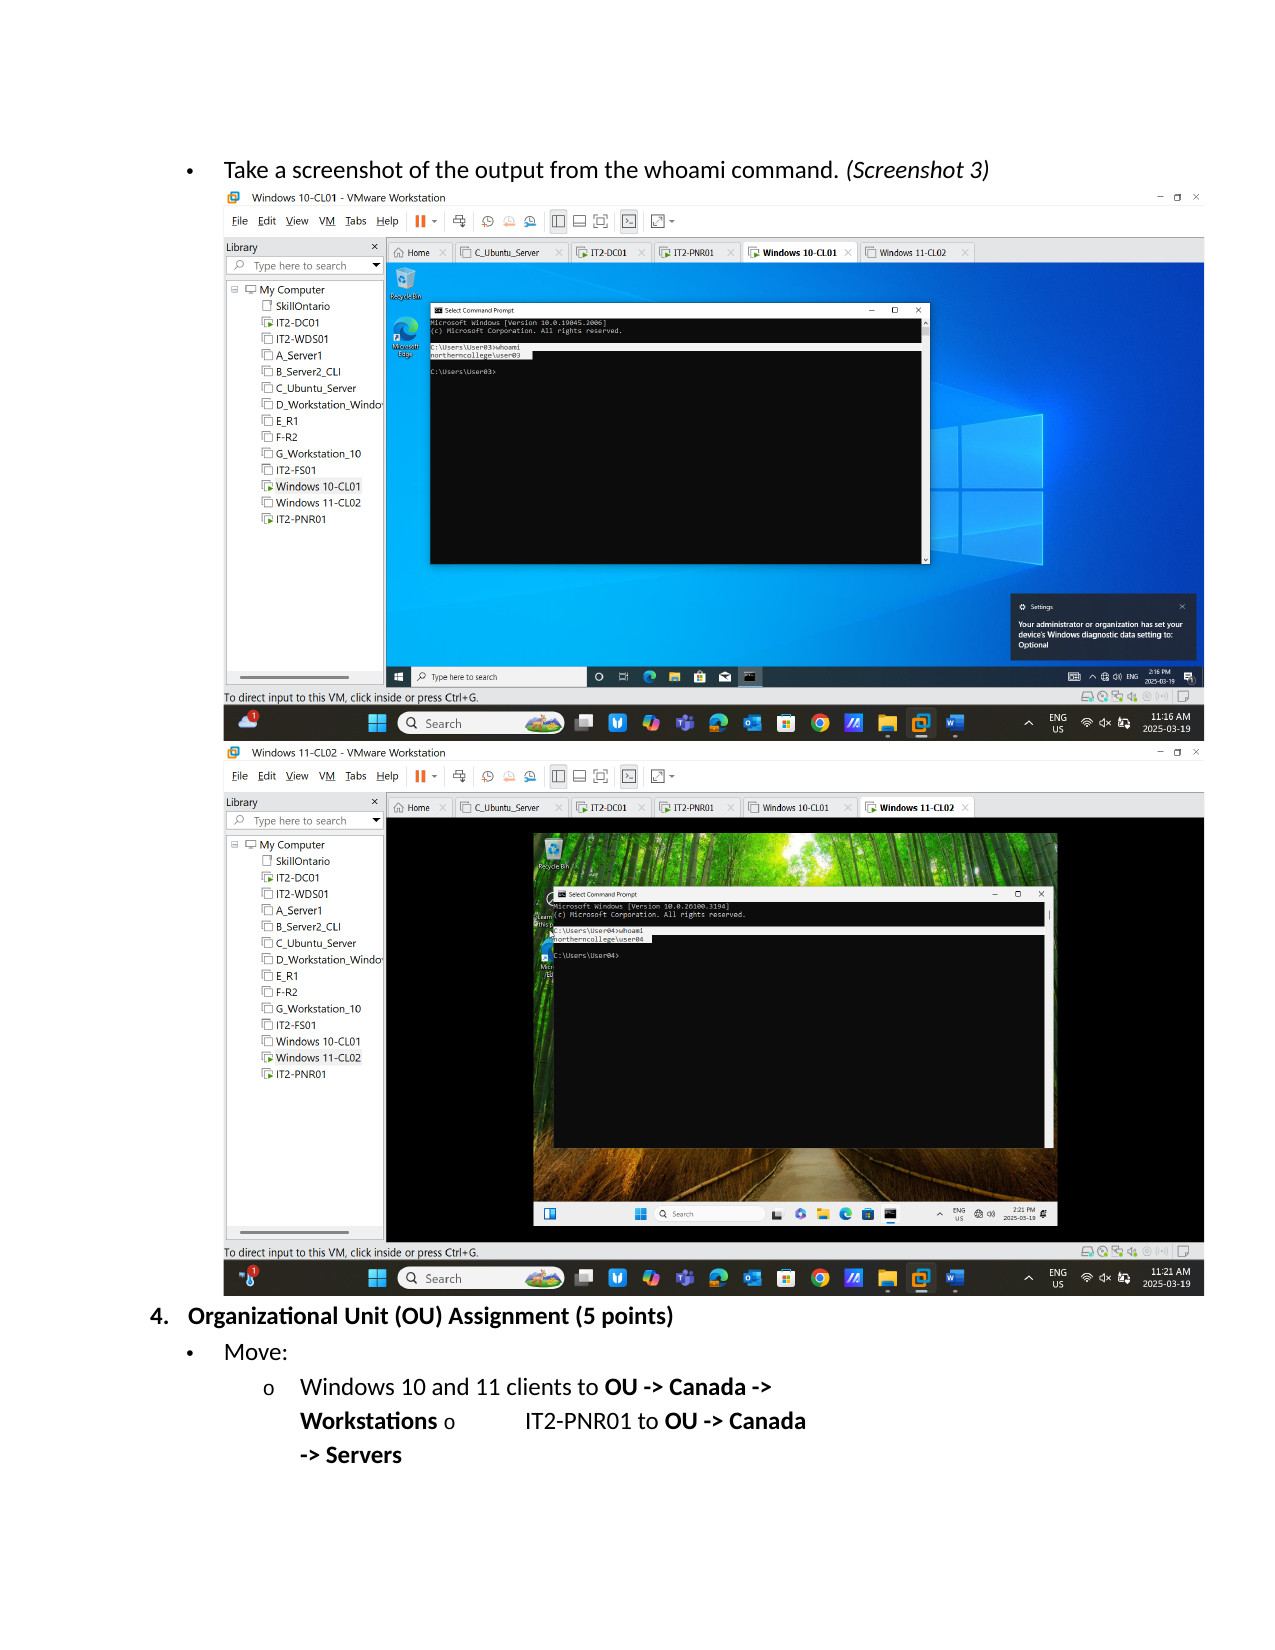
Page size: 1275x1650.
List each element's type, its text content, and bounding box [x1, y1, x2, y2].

picture [223, 743, 1205, 1296]
list Move: [186, 1336, 1131, 1366]
picture [223, 188, 1205, 741]
list Organizational Unit (OU) Assignment (5 points) [150, 1300, 933, 1331]
list Windows 10 and 11 clients to OU -> Canada -> Workstations o IT2-PNR01 to OU -> Canada -> Servers [262, 1371, 816, 1470]
